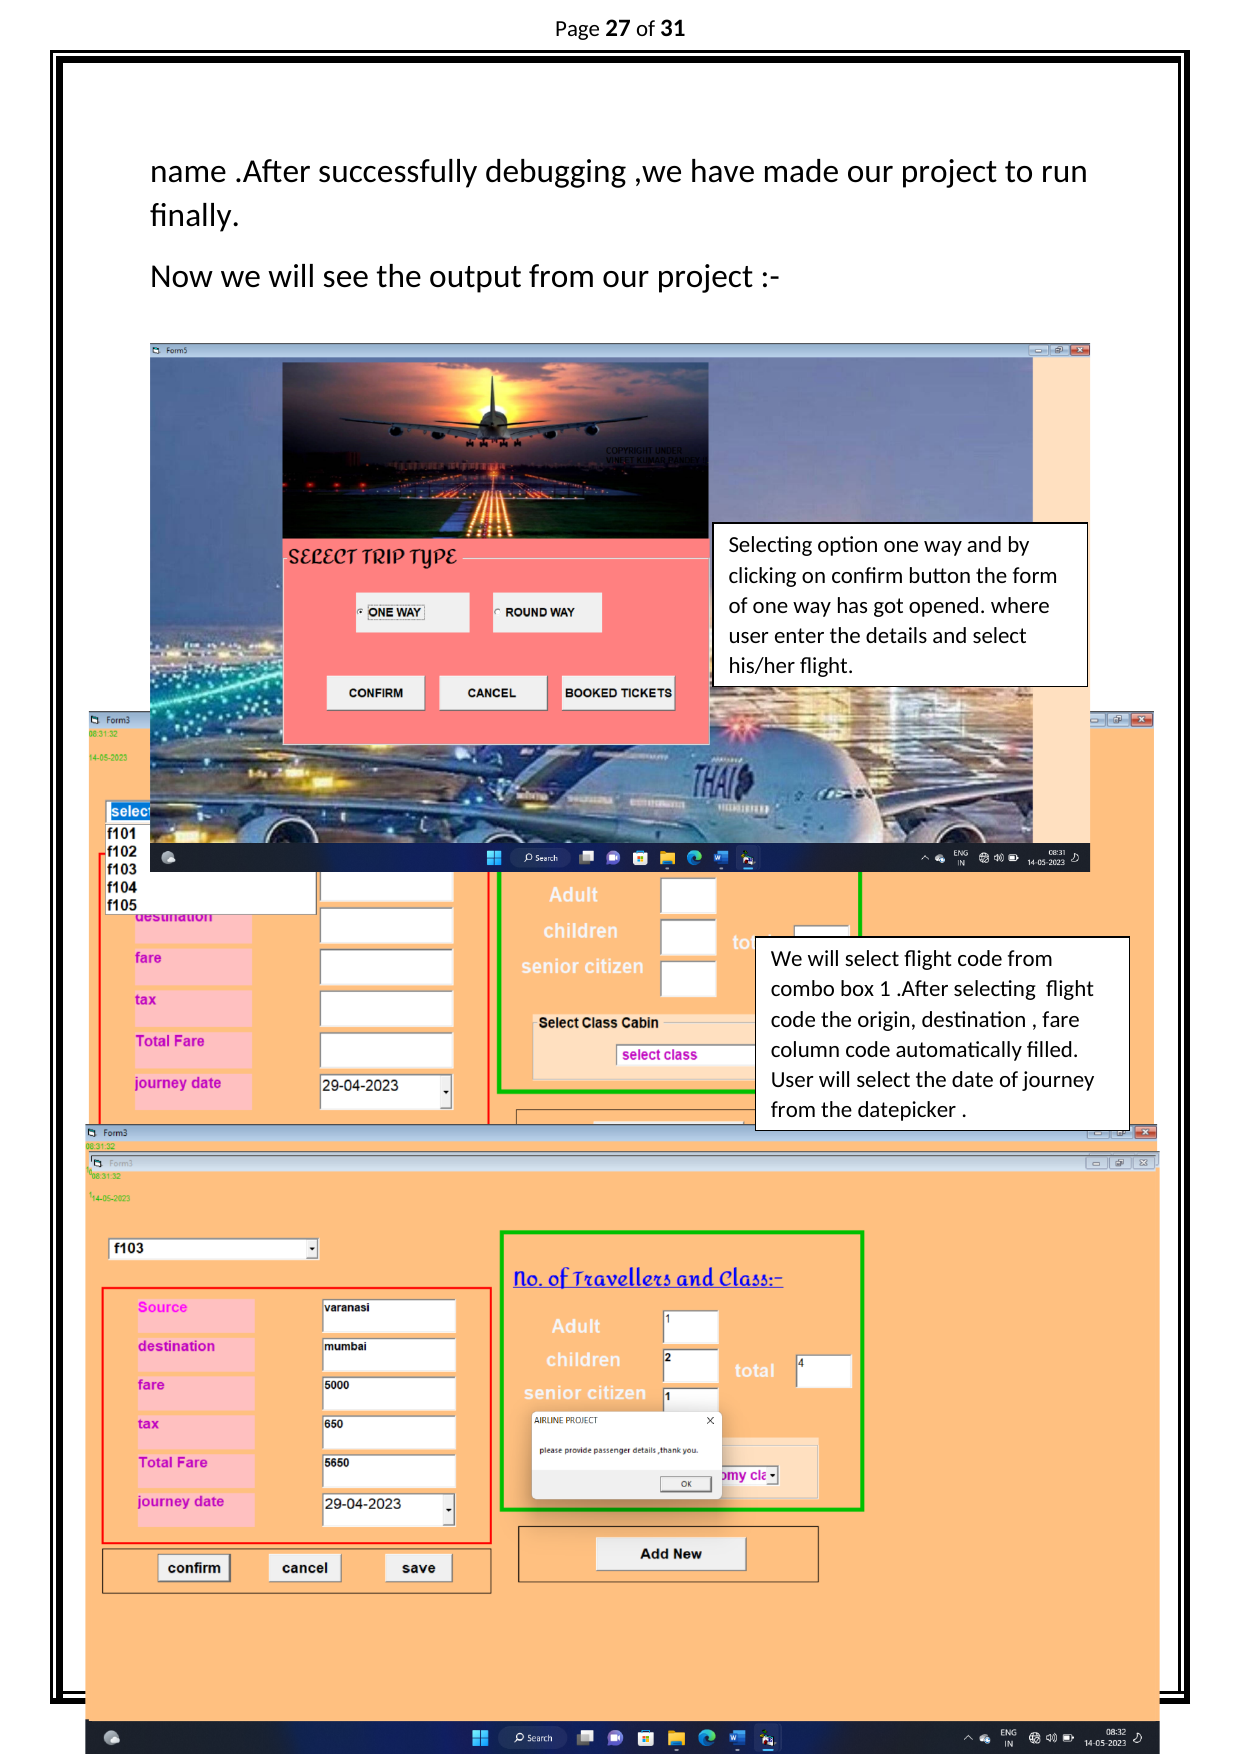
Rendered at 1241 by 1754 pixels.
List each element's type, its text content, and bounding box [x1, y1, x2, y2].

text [150, 150, 1090, 235]
picture [85, 343, 1160, 1754]
text Now we will see the output from our project :- [150, 254, 1090, 295]
